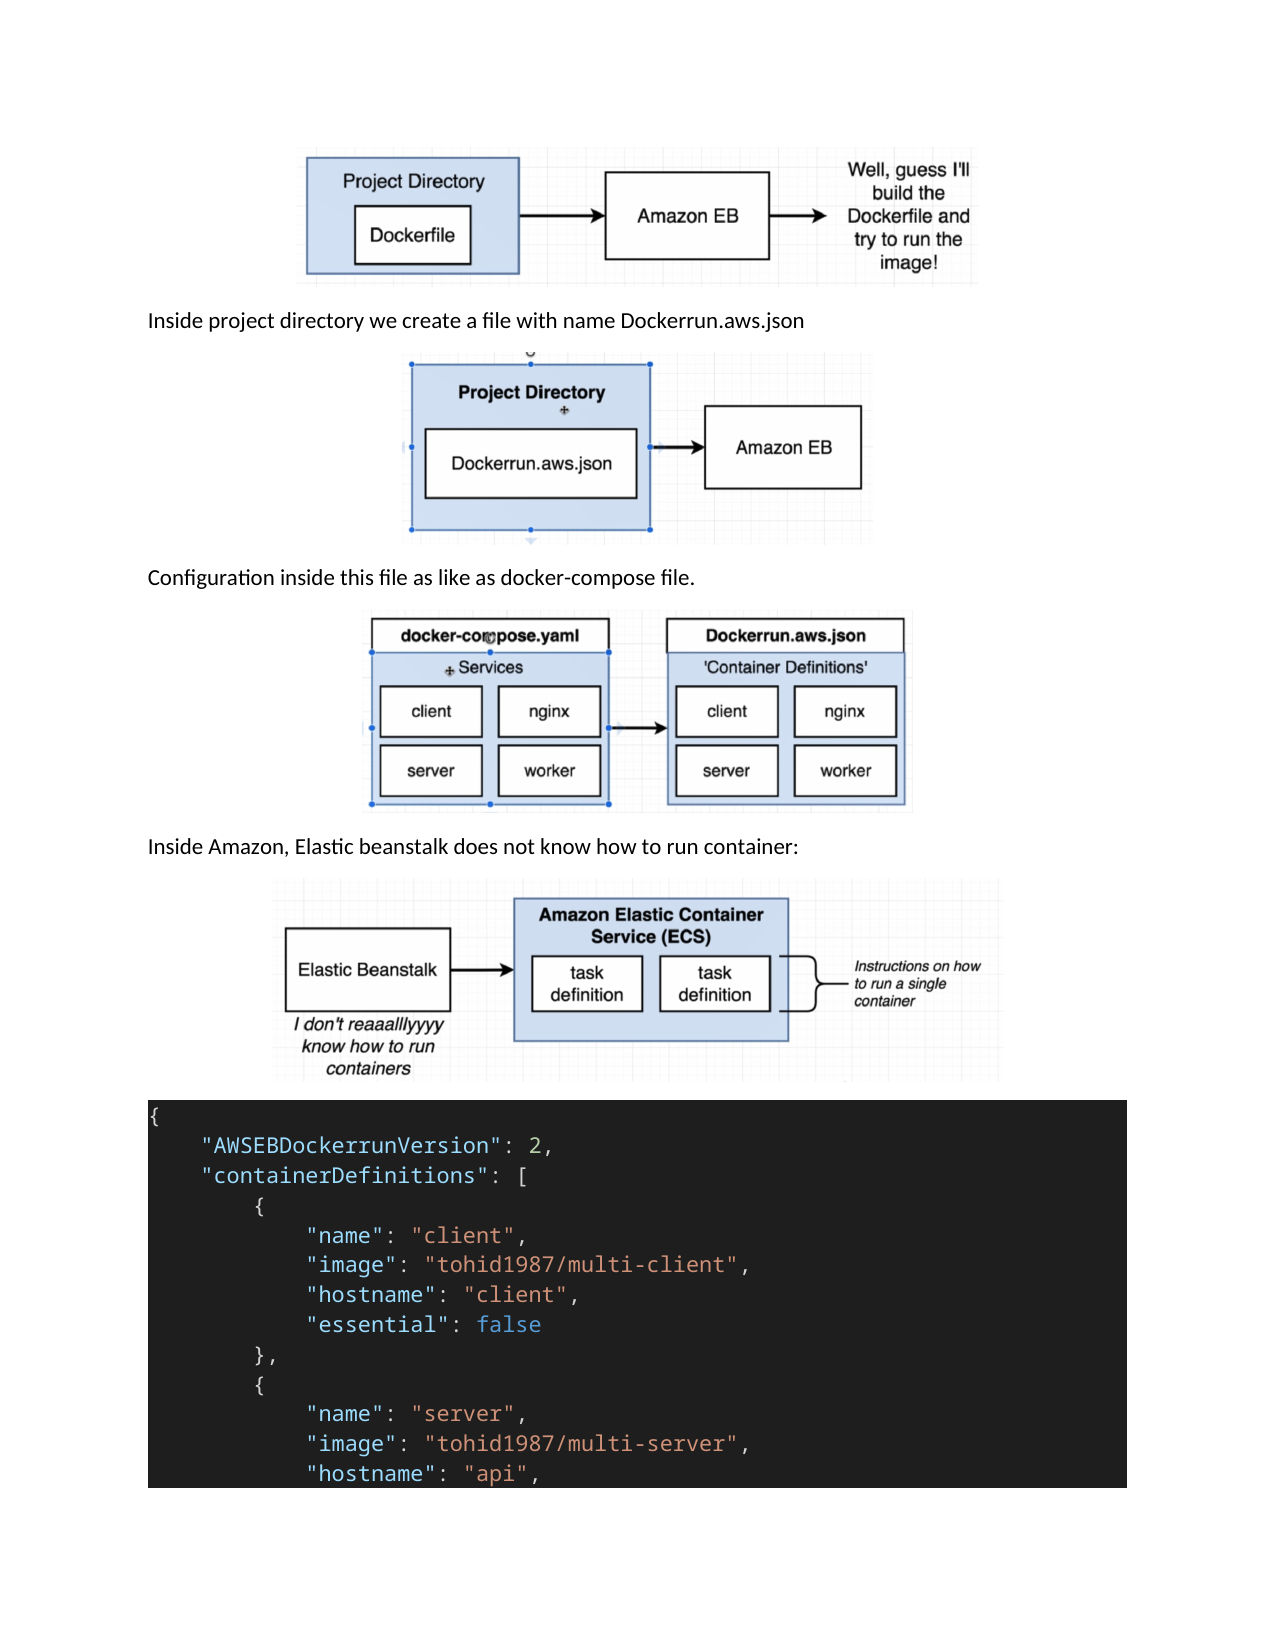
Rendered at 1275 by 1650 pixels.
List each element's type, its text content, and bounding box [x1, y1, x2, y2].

text Configuration inside this file as like as docker-compose file. [148, 563, 1127, 591]
text { [148, 1190, 1127, 1219]
text "hostname": "api", [148, 1458, 1127, 1488]
text { [148, 1100, 1127, 1130]
text "name": "client", [148, 1219, 1127, 1249]
text "AWSEBDockerrunVersion": 2, [148, 1130, 1127, 1160]
picture [296, 147, 979, 287]
text { [148, 1368, 1127, 1398]
text "hostname": "client", [148, 1279, 1127, 1309]
text "essential": false [148, 1309, 1127, 1339]
picture [362, 610, 914, 813]
text "image": "tohid1987/multi-server", [148, 1428, 1127, 1458]
picture [271, 878, 1004, 1082]
picture [401, 352, 874, 545]
text "containerDefinitions": [ [148, 1160, 1127, 1190]
text }, [148, 1339, 1127, 1368]
text Inside Amazon, Elastic beanstalk does not know how to run container: [148, 832, 1127, 860]
text "name": "server", [148, 1398, 1127, 1428]
text "image": "tohid1987/multi-client", [148, 1249, 1127, 1279]
text Inside project directory we create a file with name Dockerrun.aws.json [148, 306, 1127, 334]
